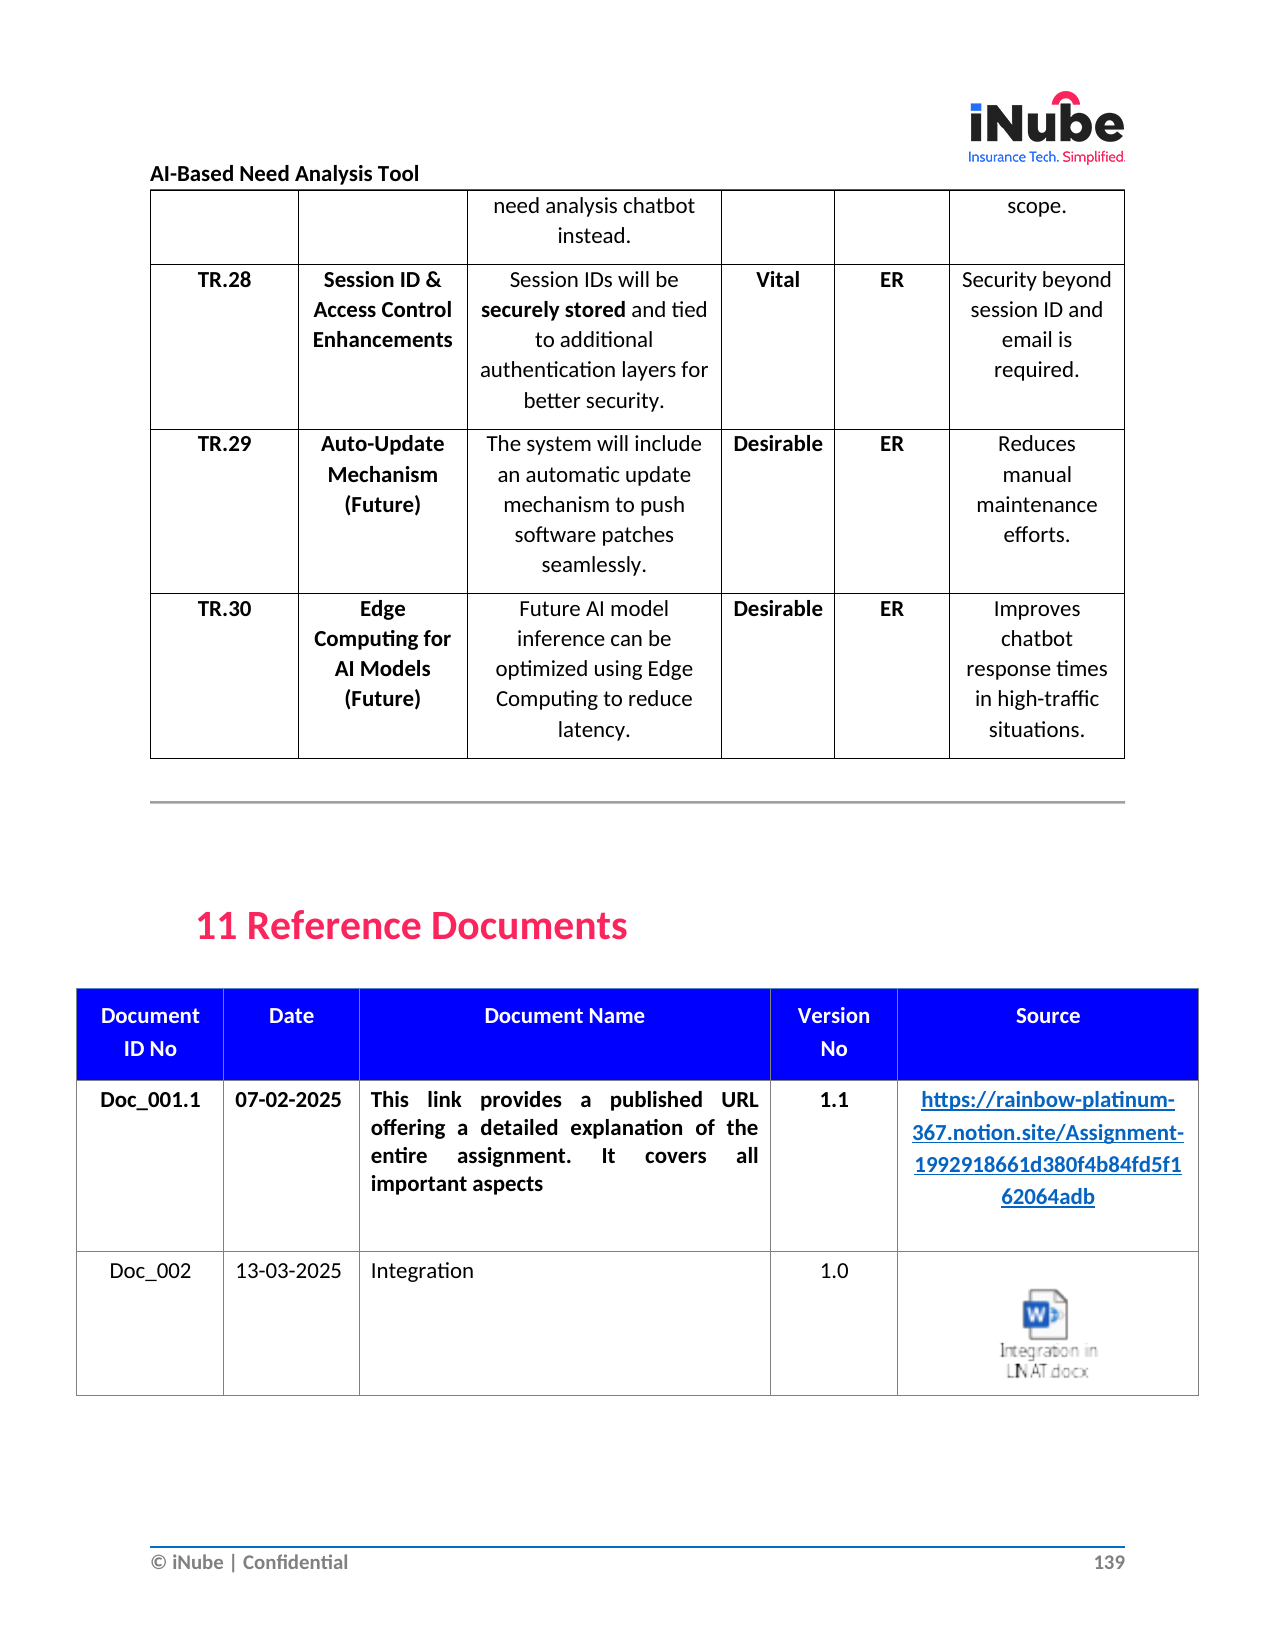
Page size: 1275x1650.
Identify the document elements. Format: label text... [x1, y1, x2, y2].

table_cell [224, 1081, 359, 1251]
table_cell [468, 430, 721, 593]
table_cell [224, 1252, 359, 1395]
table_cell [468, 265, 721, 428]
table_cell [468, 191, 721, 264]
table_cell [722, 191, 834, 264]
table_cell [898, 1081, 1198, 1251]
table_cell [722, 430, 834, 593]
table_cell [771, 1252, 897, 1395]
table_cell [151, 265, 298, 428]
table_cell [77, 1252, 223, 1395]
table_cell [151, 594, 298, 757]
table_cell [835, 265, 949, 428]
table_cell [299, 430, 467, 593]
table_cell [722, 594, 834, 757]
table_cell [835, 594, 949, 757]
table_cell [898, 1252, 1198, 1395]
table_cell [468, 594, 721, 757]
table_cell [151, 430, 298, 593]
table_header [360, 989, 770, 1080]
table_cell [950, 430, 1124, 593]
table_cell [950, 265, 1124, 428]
picture [968, 75, 1125, 182]
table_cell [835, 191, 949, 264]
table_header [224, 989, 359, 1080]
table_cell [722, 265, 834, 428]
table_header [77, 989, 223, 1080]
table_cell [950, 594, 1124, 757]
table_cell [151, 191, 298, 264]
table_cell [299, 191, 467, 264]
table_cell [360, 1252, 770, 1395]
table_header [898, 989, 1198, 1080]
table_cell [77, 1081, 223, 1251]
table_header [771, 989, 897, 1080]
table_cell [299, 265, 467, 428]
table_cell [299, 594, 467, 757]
subtitle 11 Reference Documents [195, 899, 1125, 950]
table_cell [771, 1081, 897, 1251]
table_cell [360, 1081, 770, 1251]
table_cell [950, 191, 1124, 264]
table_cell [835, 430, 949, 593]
